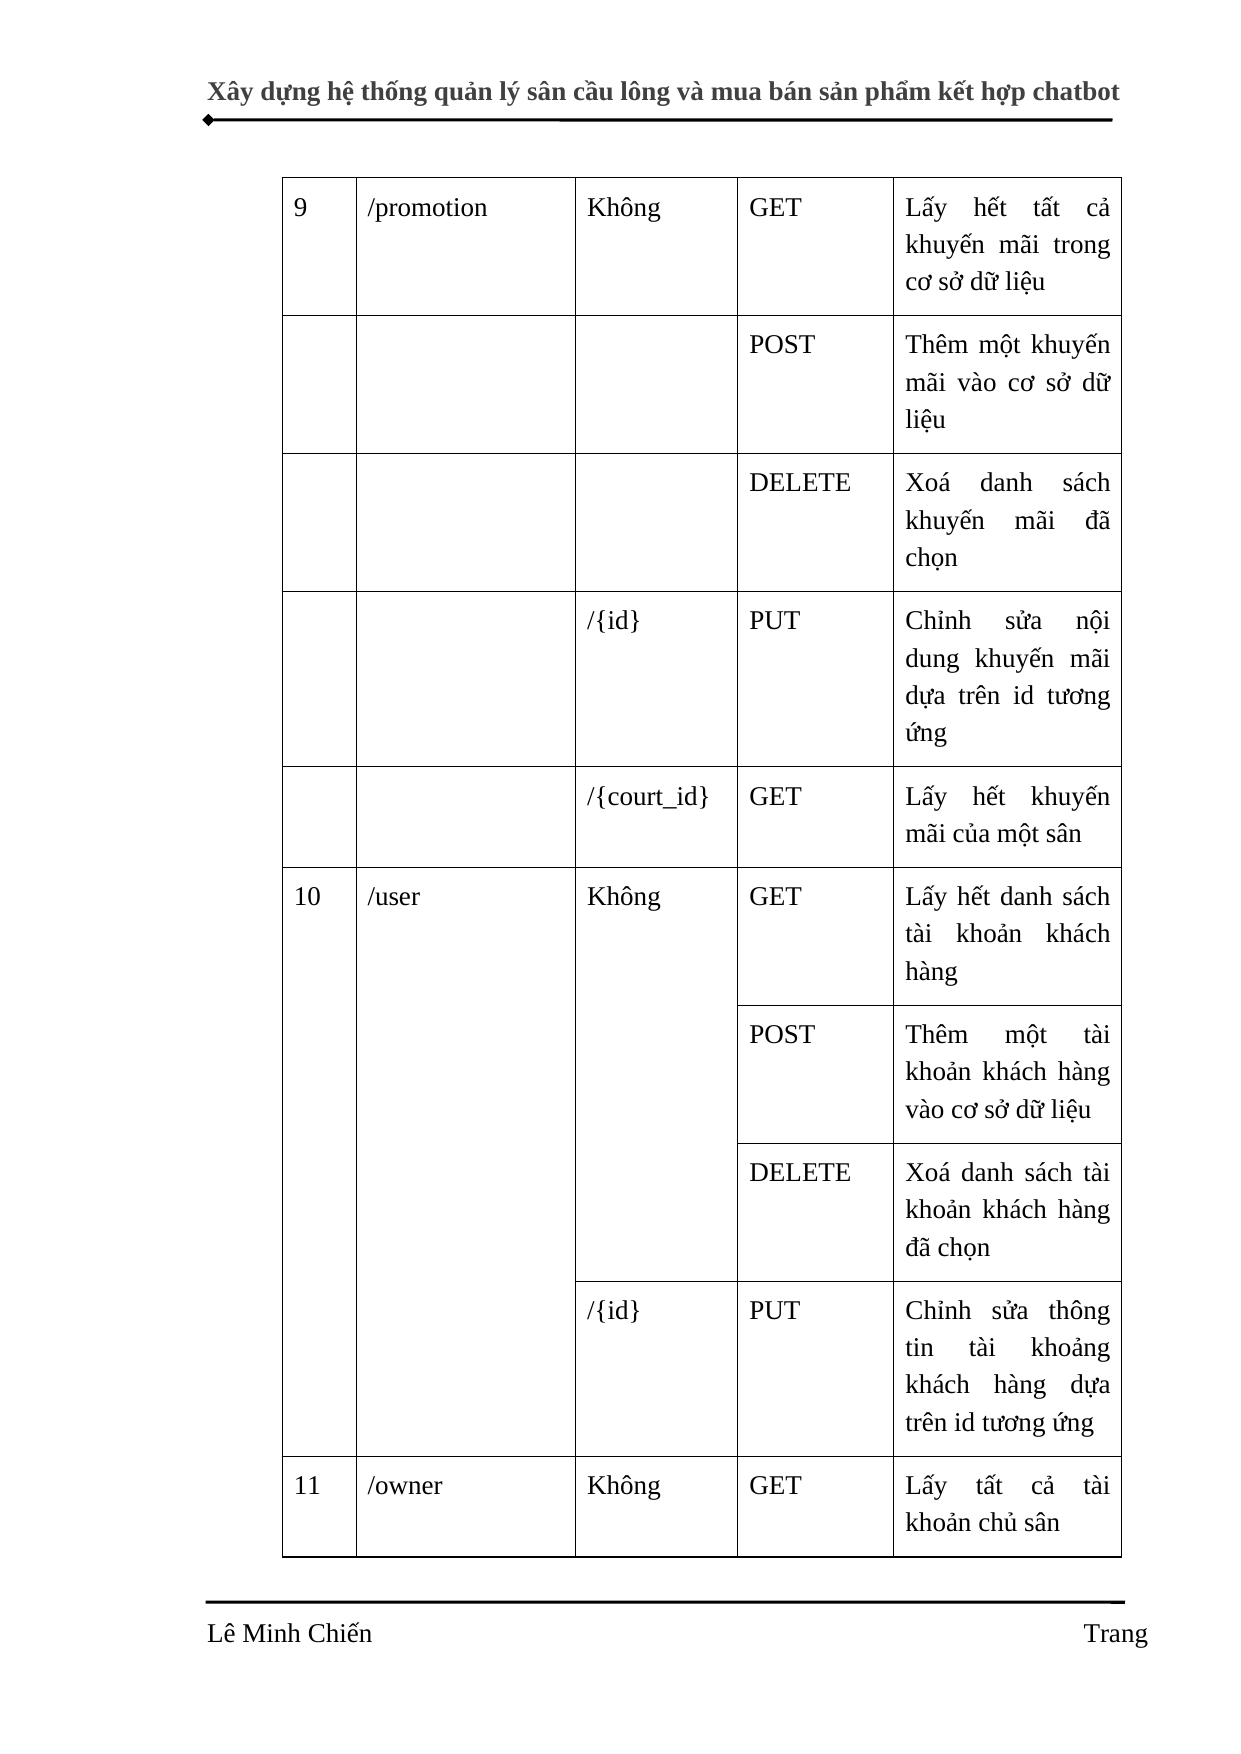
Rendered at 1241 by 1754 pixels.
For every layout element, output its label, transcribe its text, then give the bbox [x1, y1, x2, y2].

table_cell [357, 767, 575, 867]
table_cell Lấy hết khuyến mãi của một sân [894, 767, 1121, 867]
table_cell Xoá danh sách khuyến mãi đã chọn [894, 454, 1121, 591]
table_cell POST [738, 316, 893, 453]
table_cell GET [738, 1457, 893, 1556]
table_cell PUT [738, 1282, 893, 1456]
table_cell 10 [283, 868, 356, 1456]
table_cell GET [738, 767, 893, 867]
table_cell Lấy hết danh sách tài khoản khách hàng [894, 868, 1121, 1005]
table_cell [283, 316, 356, 453]
table_cell DELETE [738, 454, 893, 591]
table_cell [283, 454, 356, 591]
table_cell /user [357, 868, 575, 1456]
table_cell /promotion [357, 178, 575, 315]
table_cell [283, 767, 356, 867]
table_cell [357, 592, 575, 766]
table_cell /owner [357, 1457, 575, 1556]
table_cell DELETE [738, 1144, 893, 1281]
table_cell Không [576, 178, 737, 315]
table_cell Không [576, 868, 737, 1281]
table_cell POST [738, 1006, 893, 1143]
table_cell [576, 454, 737, 591]
table_cell /{id} [576, 592, 737, 766]
table_cell [283, 592, 356, 766]
table_cell GET [738, 868, 893, 1005]
table_cell Lấy tất cả tài khoản chủ sân [894, 1457, 1121, 1556]
table_cell Không [576, 1457, 737, 1556]
table_cell Thêm một khuyến mãi vào cơ sở dữ liệu [894, 316, 1121, 453]
table_cell Chỉnh sửa thông tin tài khoảng khách hàng dựa trên id tương ứng [894, 1282, 1121, 1456]
table_cell PUT [738, 592, 893, 766]
table_cell [357, 454, 575, 591]
table_cell /{id} [576, 1282, 737, 1456]
table_cell [576, 316, 737, 453]
table_cell Xoá danh sách tài khoản khách hàng đã chọn [894, 1144, 1121, 1281]
table_cell Lấy hết tất cả khuyến mãi trong cơ sở dữ liệu [894, 178, 1121, 315]
table_cell [357, 316, 575, 453]
table_cell Chỉnh sửa nội dung khuyến mãi dựa trên id tương ứng [894, 592, 1121, 766]
table_cell GET [738, 178, 893, 315]
table_cell 11 [283, 1457, 356, 1556]
table_cell Thêm một tài khoản khách hàng vào cơ sở dữ liệu [894, 1006, 1121, 1143]
table_cell /{court_id} [576, 767, 737, 867]
table_cell 9 [283, 178, 356, 315]
